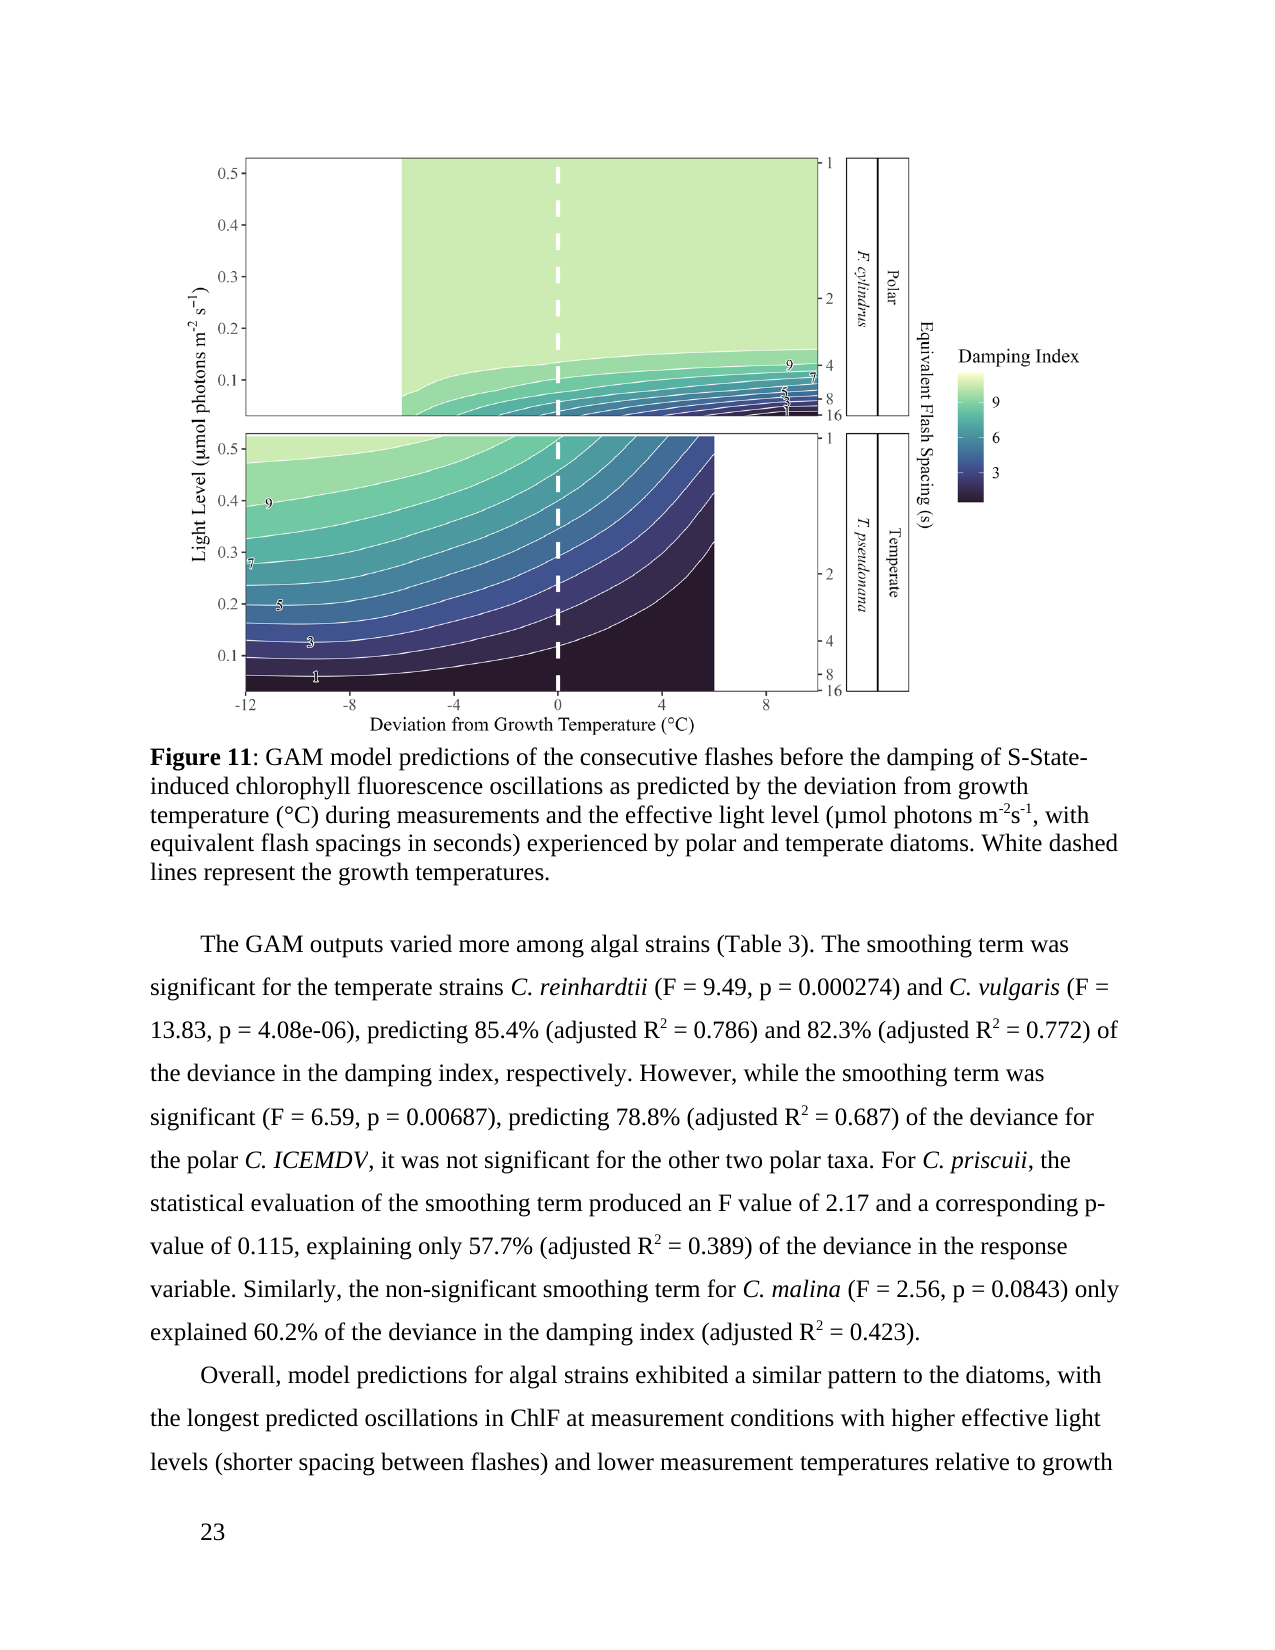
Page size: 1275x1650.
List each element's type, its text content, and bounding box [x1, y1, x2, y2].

picture [180, 150, 1096, 743]
text Figure 11: GAM model predictions of the consecutive flashes before the damping of S-State-induced chlorophyll fluorescence oscillations as predicted by the deviation from growth temperature (°C) during measurements and the effective light level (µmol photons m-2s-1, with equivalent flash spacings in seconds) experienced by polar and temperate diatoms. White dashed lines represent the growth temperatures. [150, 742, 1125, 886]
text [150, 1360, 1125, 1475]
text The GAM outputs varied more among algal strains (Table 3). The smoothing term was significant for the temperate strains C. reinhardtii (F = 9.49, p = 0.000274) and C. vulgaris (F = 13.83, p = 4.08e-06), predicting 85.4% (adjusted R2 = 0.786) and 82.3% (adjusted R2 = 0.772) of the deviance in the damping index, respectively. However, while the smoothing term was significant (F = 6.59, p = 0.00687), predicting 78.8% (adjusted R2 = 0.687) of the deviance for the polar C. ICEMDV, it was not significant for the other two polar taxa. For C. priscuii, the statistical evaluation of the smoothing term produced an F value of 2.17 and a corresponding p-value of 0.115, explaining only 57.7% (adjusted R2 = 0.389) of the deviance in the response variable. Similarly, the non-significant smoothing term for C. malina (F = 2.56, p = 0.0843) only explained 60.2% of the deviance in the damping index (adjusted R2 = 0.423). [150, 929, 1125, 1346]
